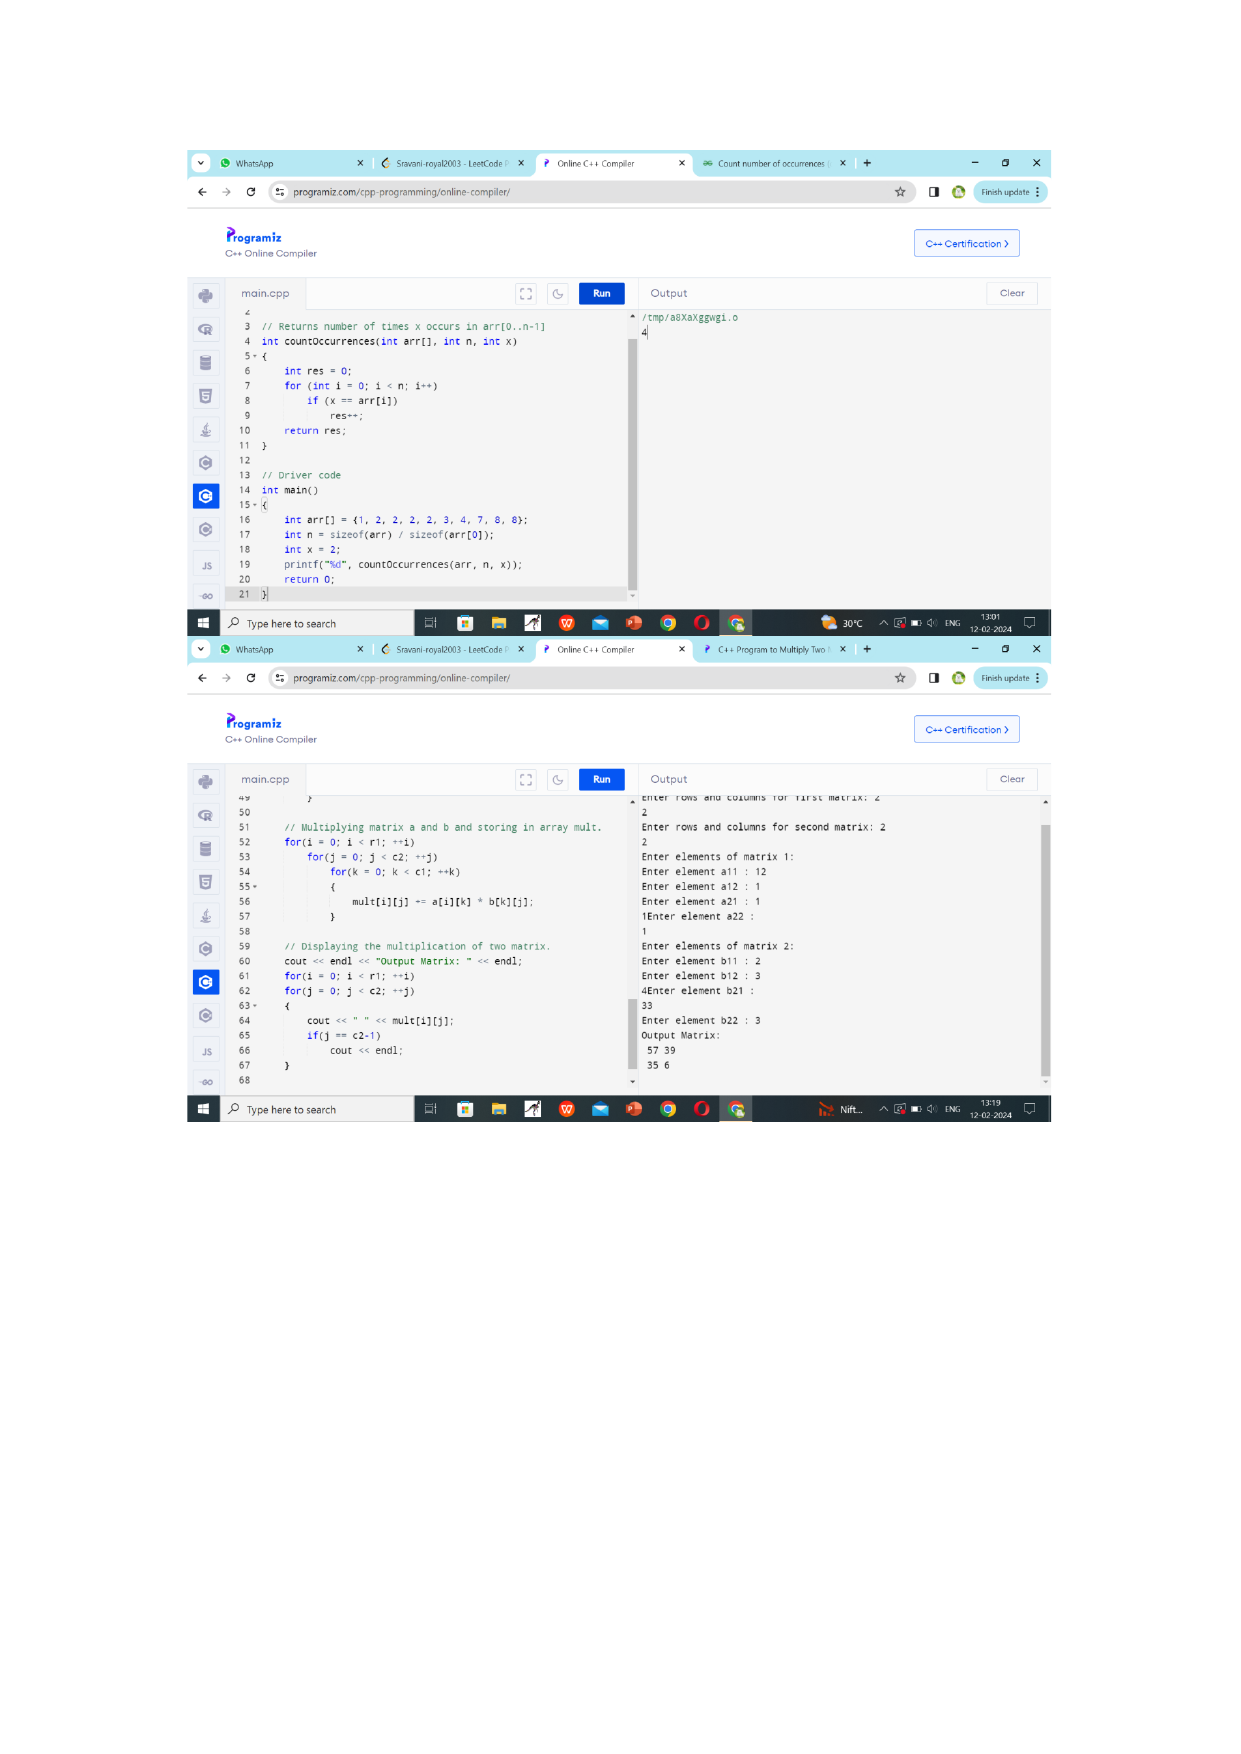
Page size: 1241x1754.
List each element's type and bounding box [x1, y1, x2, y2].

picture [187, 150, 1052, 1122]
